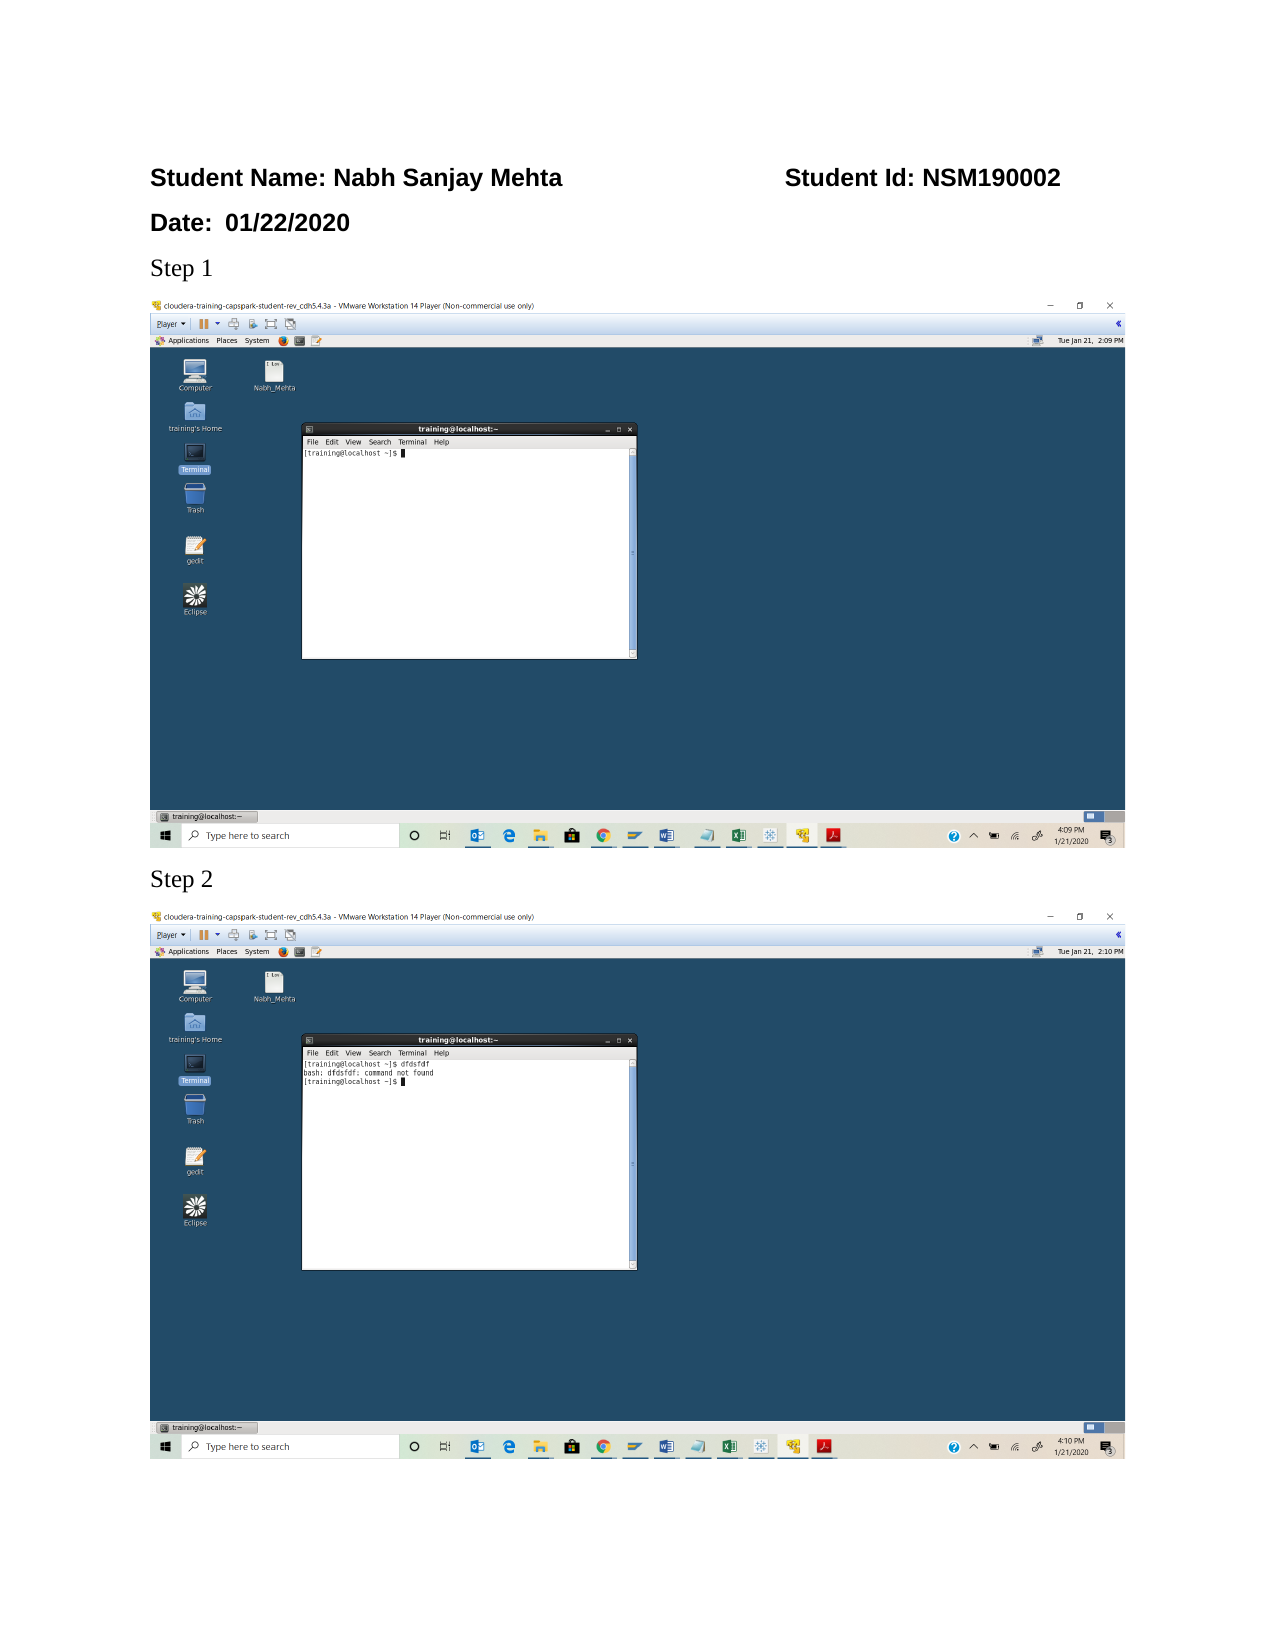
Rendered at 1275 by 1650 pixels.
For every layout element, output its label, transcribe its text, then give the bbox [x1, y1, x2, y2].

picture [150, 909, 1125, 1459]
text Step 1 [150, 253, 1125, 282]
picture [150, 299, 1125, 848]
text Student Name: Nabh Sanjay Mehta Student Id: NSM190002 [150, 162, 1125, 191]
text Step 2 [150, 864, 1125, 893]
text Date: 01/22/2020 [150, 208, 1125, 237]
